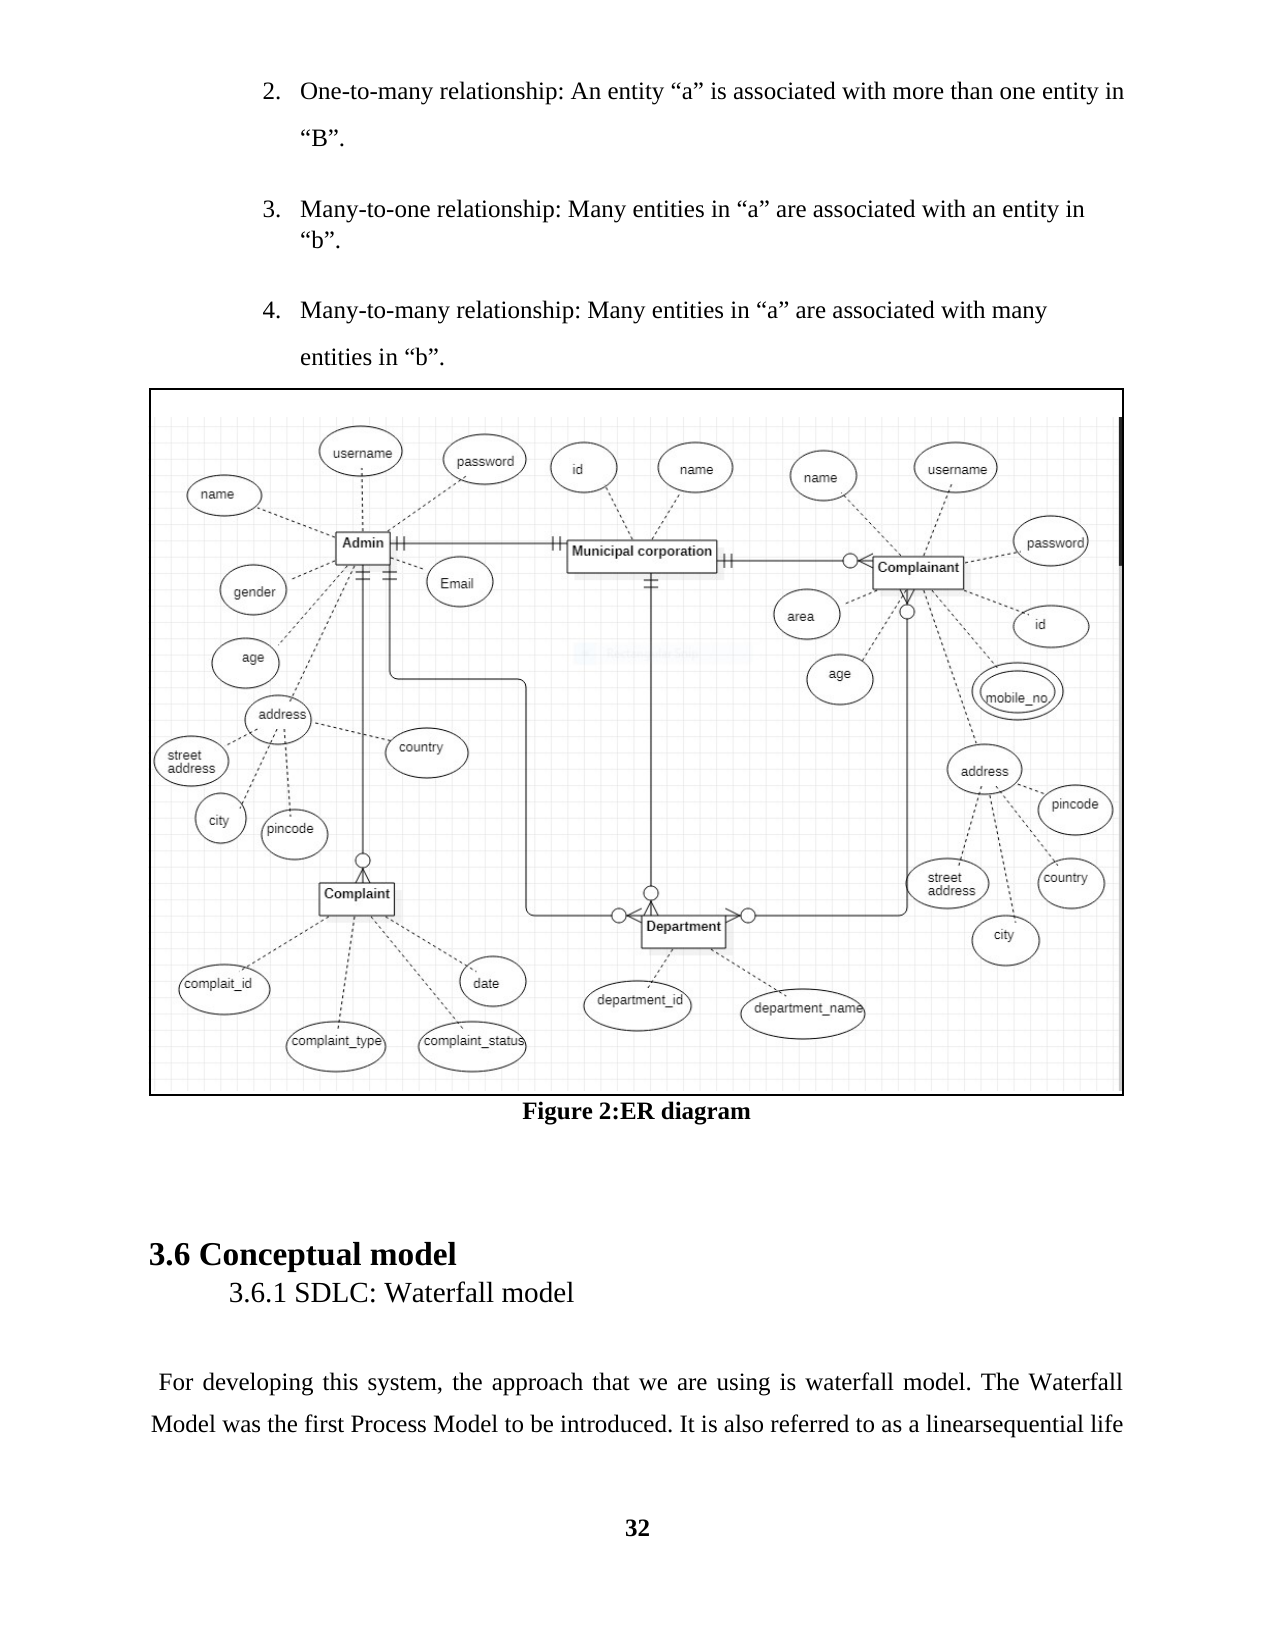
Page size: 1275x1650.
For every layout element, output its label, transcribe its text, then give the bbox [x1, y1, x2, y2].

list Many-to-many relationship: Many entities in “a” are associated with many entities in “b”. [262, 295, 1126, 371]
subtitle 3.6.1 SDLC: Waterfall model [228, 1275, 1198, 1309]
list One-to-many relationship: An entity “a” is associated with more than one entity in “B”. [262, 76, 1126, 152]
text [149, 1367, 1125, 1438]
picture [151, 417, 1122, 1091]
list Many-to-one relationship: Many entities in “a” are associated with an entity in “b”. [262, 194, 1126, 254]
subtitle 3.6 Conceptual model [148, 1234, 1198, 1272]
